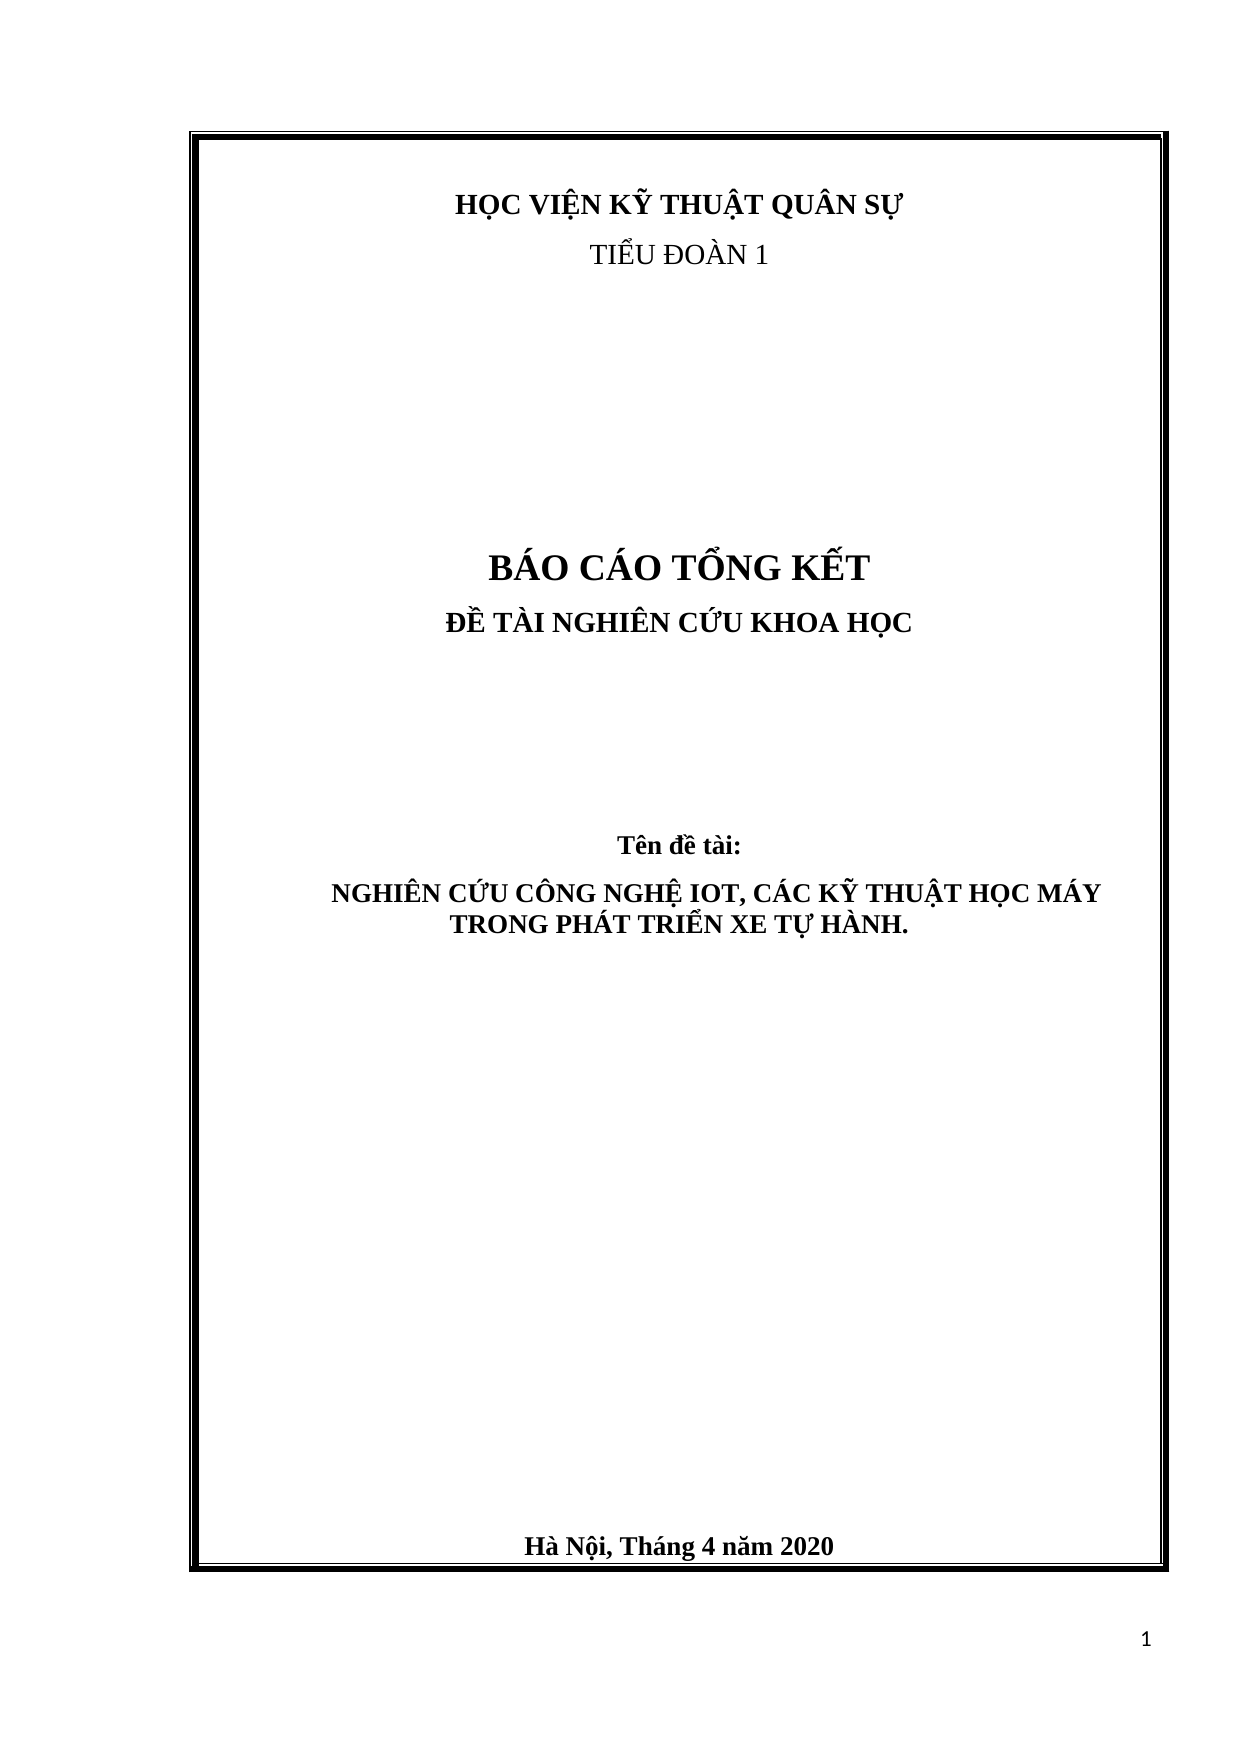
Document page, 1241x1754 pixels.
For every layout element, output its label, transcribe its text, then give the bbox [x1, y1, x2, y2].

text HỌC VIỆN KỸ THUẬT QUÂN SỰ [199, 175, 1160, 220]
text NGHIÊN CỨU CÔNG NGHỆ IOT, CÁC KỸ THUẬT HỌC MÁY TRONG PHÁT TRIỂN XE TỰ HÀNH. [199, 865, 1160, 939]
text Tên đề tài: [199, 818, 1160, 860]
text BÁO CÁO TỔNG KẾT [199, 534, 1160, 588]
text Hà Nội, Tháng 4 năm 2020 [199, 1518, 1160, 1563]
text ĐỀ TÀI NGHIÊN CỨU KHOA HỌC [199, 594, 1160, 639]
text TIỂU ĐOÀN 1 [199, 226, 1160, 271]
